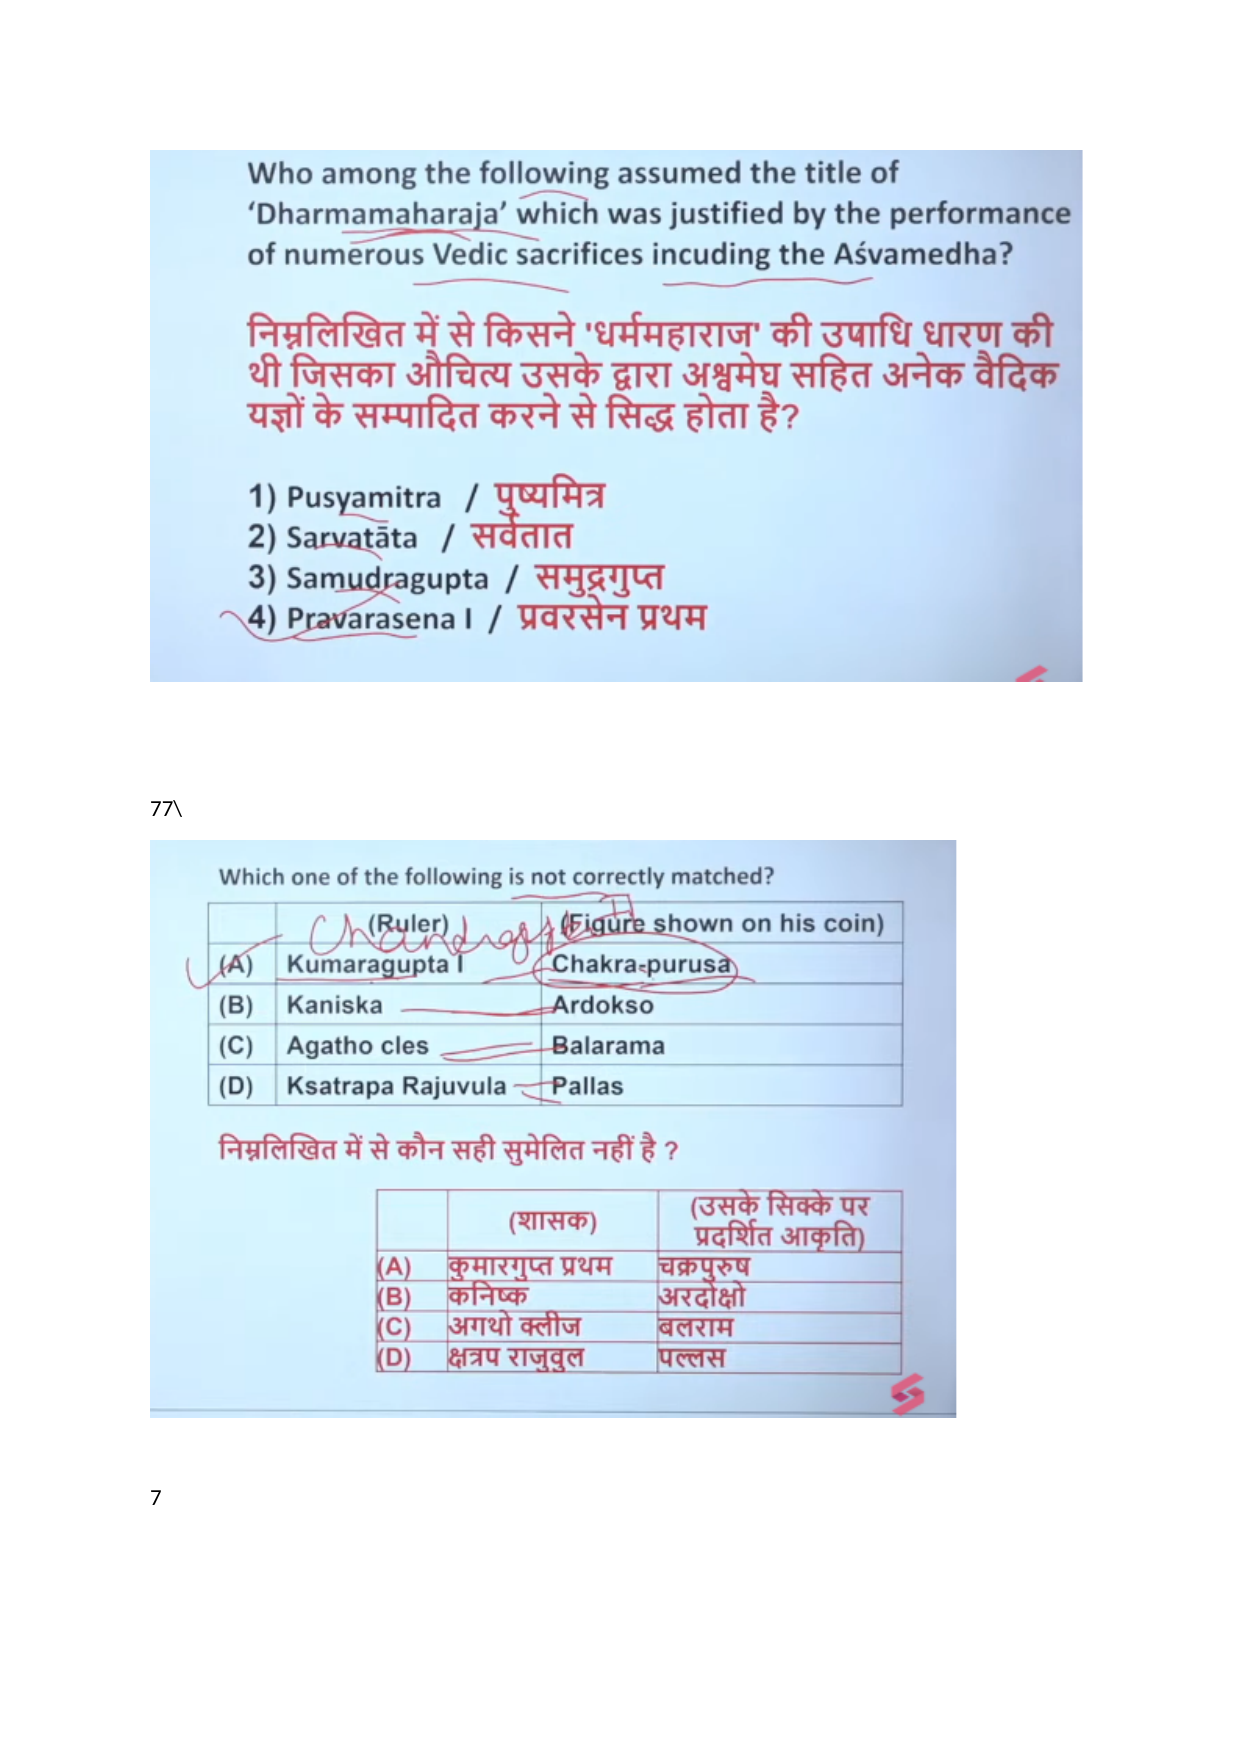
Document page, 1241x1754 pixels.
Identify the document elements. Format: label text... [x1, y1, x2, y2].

picture [150, 150, 1086, 682]
text 7 [150, 1483, 1090, 1511]
text 77\ [150, 794, 1090, 822]
picture [150, 840, 957, 1418]
